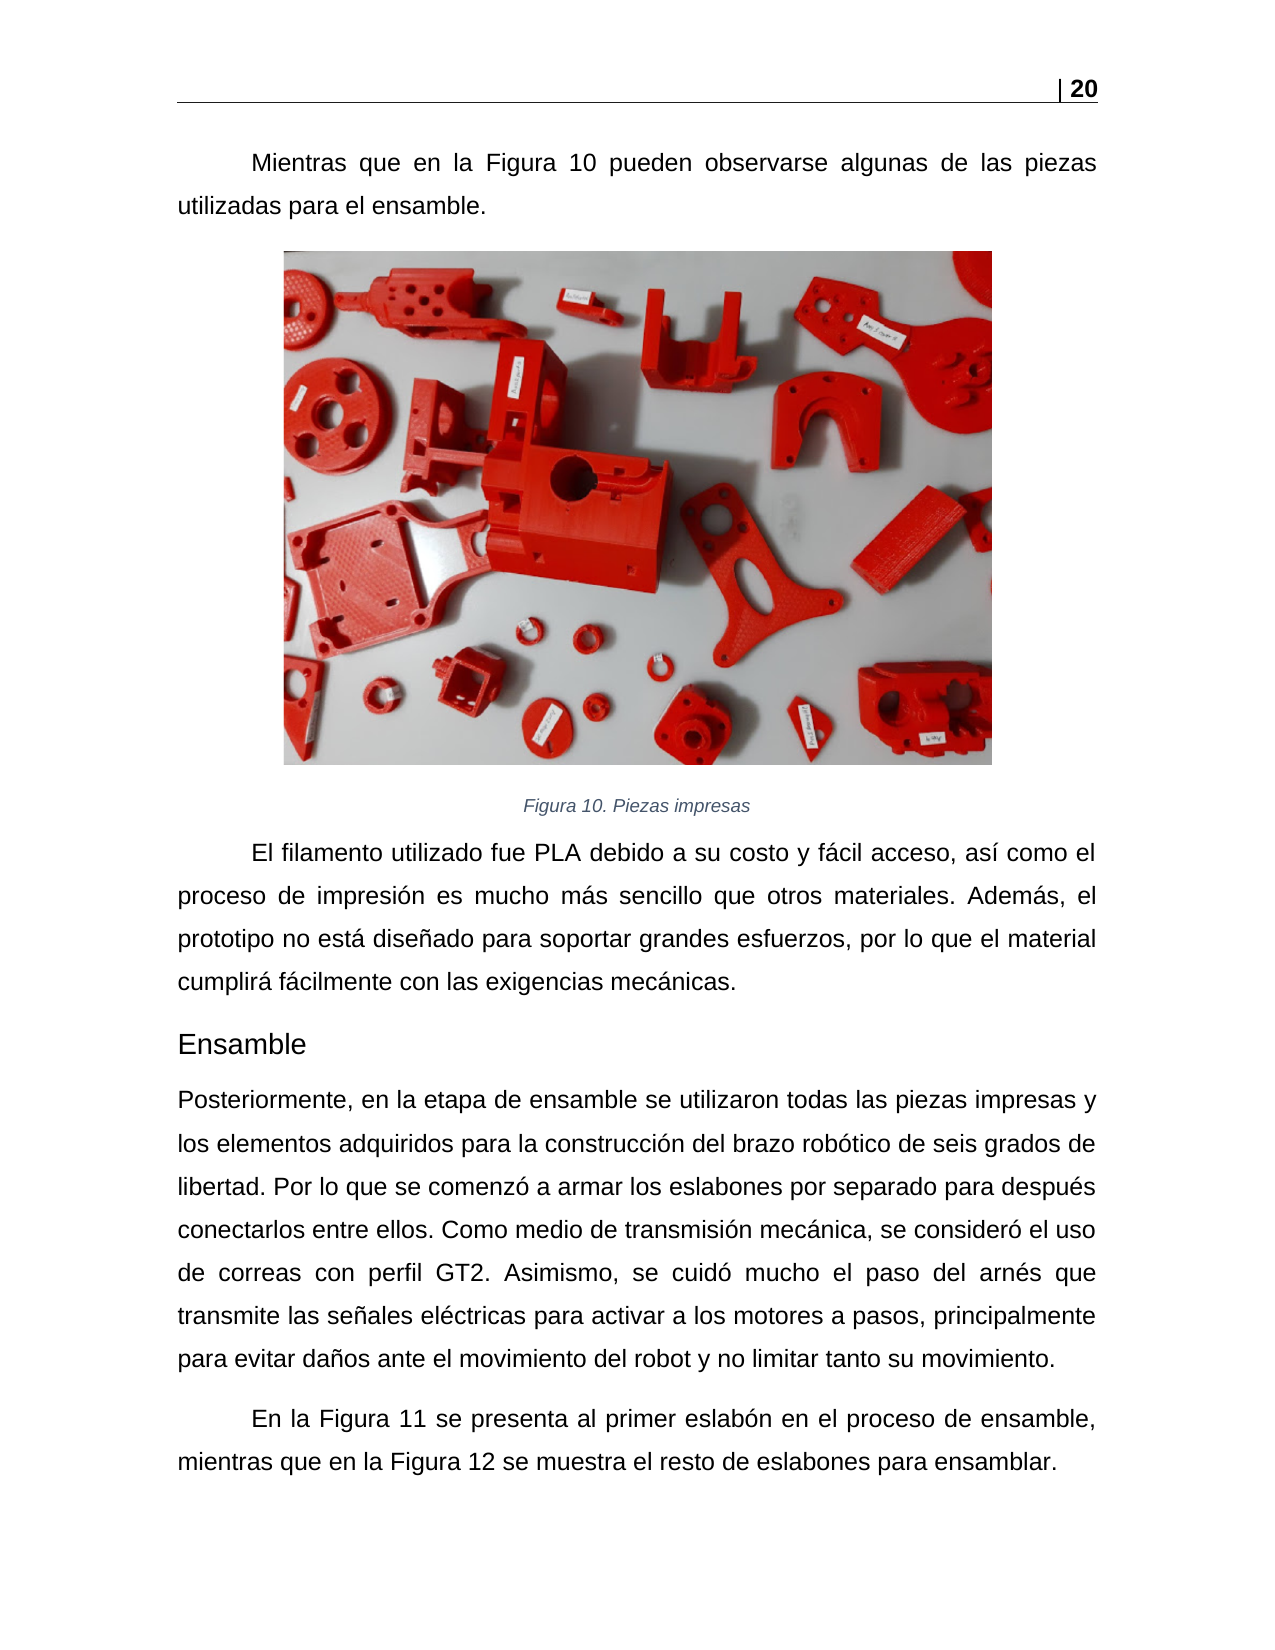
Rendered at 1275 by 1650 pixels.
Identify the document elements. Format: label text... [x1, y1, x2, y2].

subtitle Ensamble [177, 1027, 1098, 1060]
text Posteriormente, en la etapa de ensamble se utilizaron todas las piezas impresas y los elementos adquiridos para la construcción del brazo robótico de seis grados de libertad. Por lo que se comenzó a armar los eslabones por separado para después conectarlos entre ellos. Como medio de transmisión mecánica, se consideró el uso de correas con perfil GT2. Asimismo, se cuidó mucho el paso del arnés que transmite las señales eléctricas para activar a los motores a pasos, principalmente para evitar daños ante el movimiento del robot y no limitar tanto su movimiento. [177, 1085, 1098, 1373]
text En la Figura 11 se presenta al primer eslabón en el proceso de ensamble, mientras que en la Figura 12 se muestra el resto de eslabones para ensamblar. [177, 1404, 1098, 1476]
text Mientras que en la Figura 10 pueden observarse algunas de las piezas utilizadas para el ensamble. [177, 148, 1098, 219]
text Figura 10. Piezas impresas [177, 795, 1098, 817]
text El filamento utilizado fue PLA debido a su costo y fácil acceso, así como el proceso de impresión es mucho más sencillo que otros materiales. Además, el prototipo no está diseñado para soportar grandes esfuerzos, por lo que el material cumplirá fácilmente con las exigencias mecánicas. [177, 838, 1098, 996]
picture [284, 251, 992, 765]
